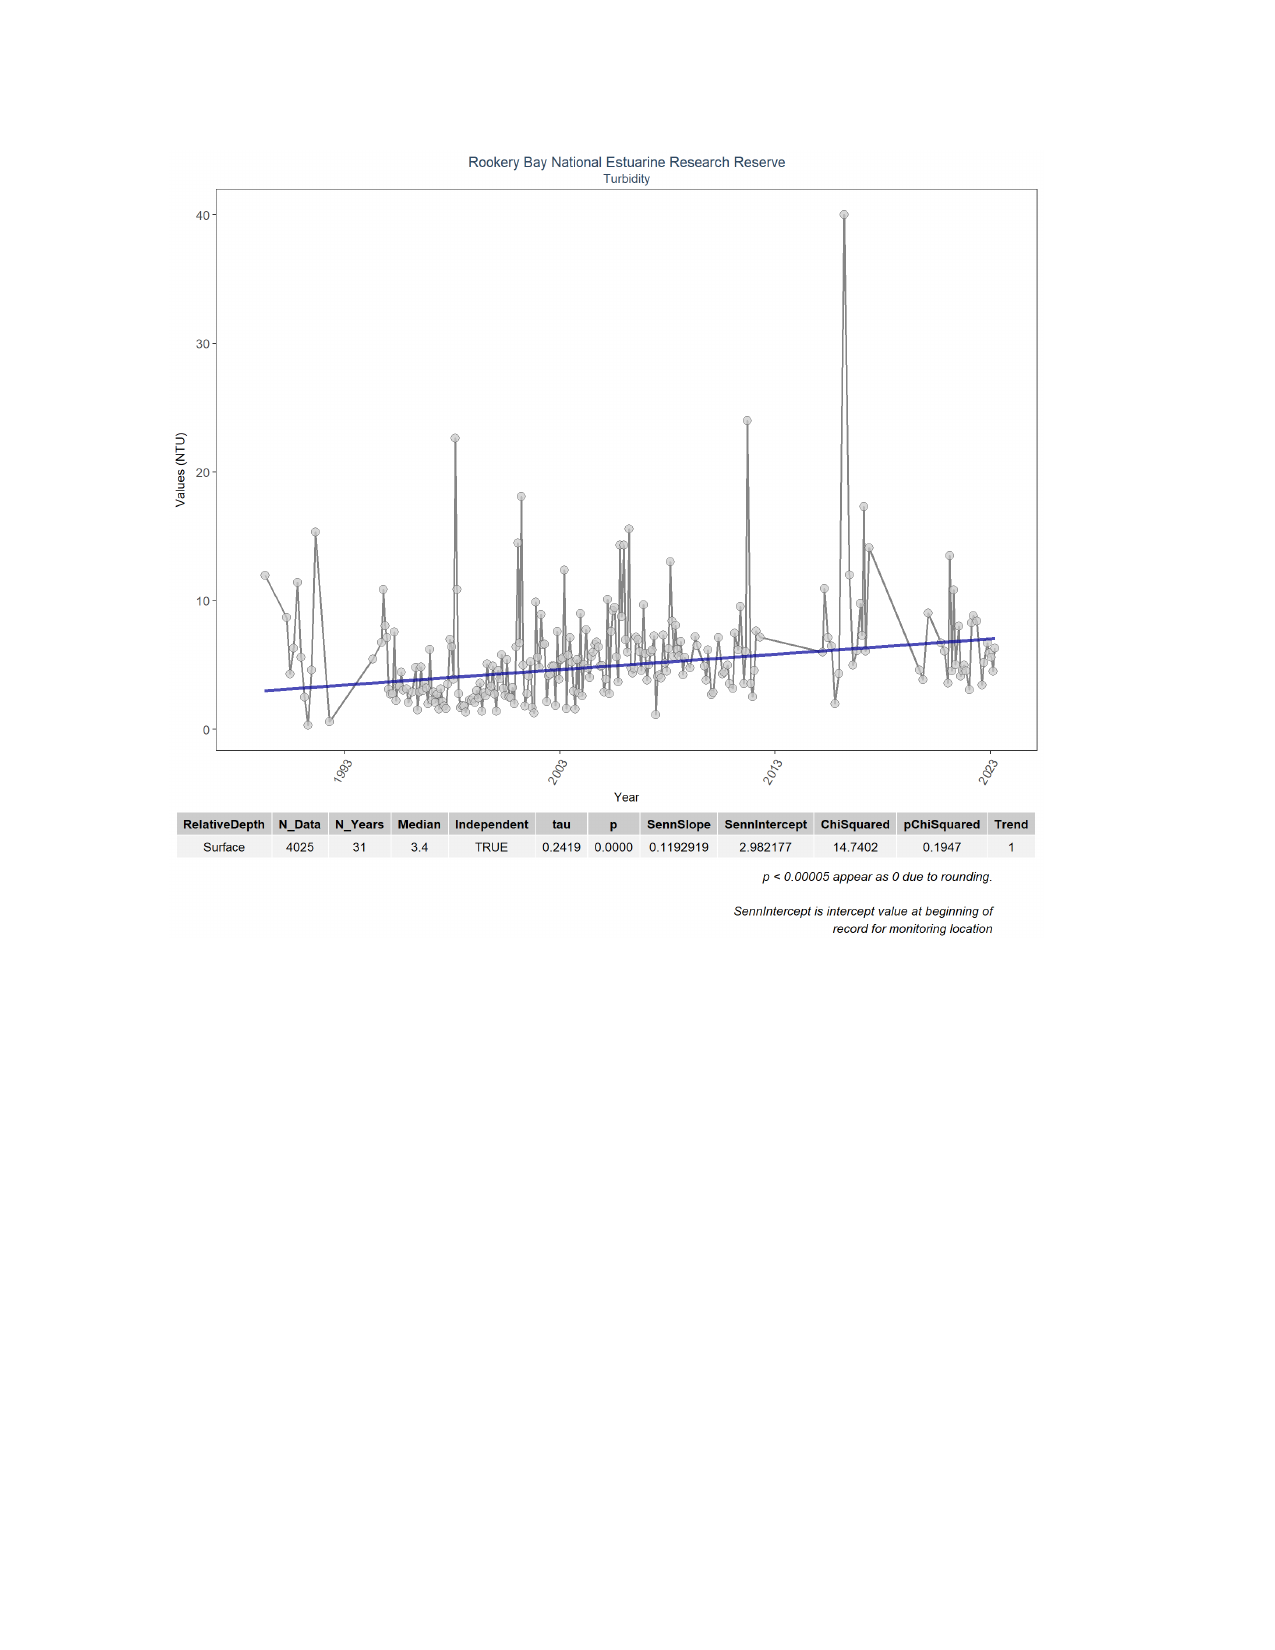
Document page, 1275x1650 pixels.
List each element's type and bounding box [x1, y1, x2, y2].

picture [168, 150, 1044, 938]
